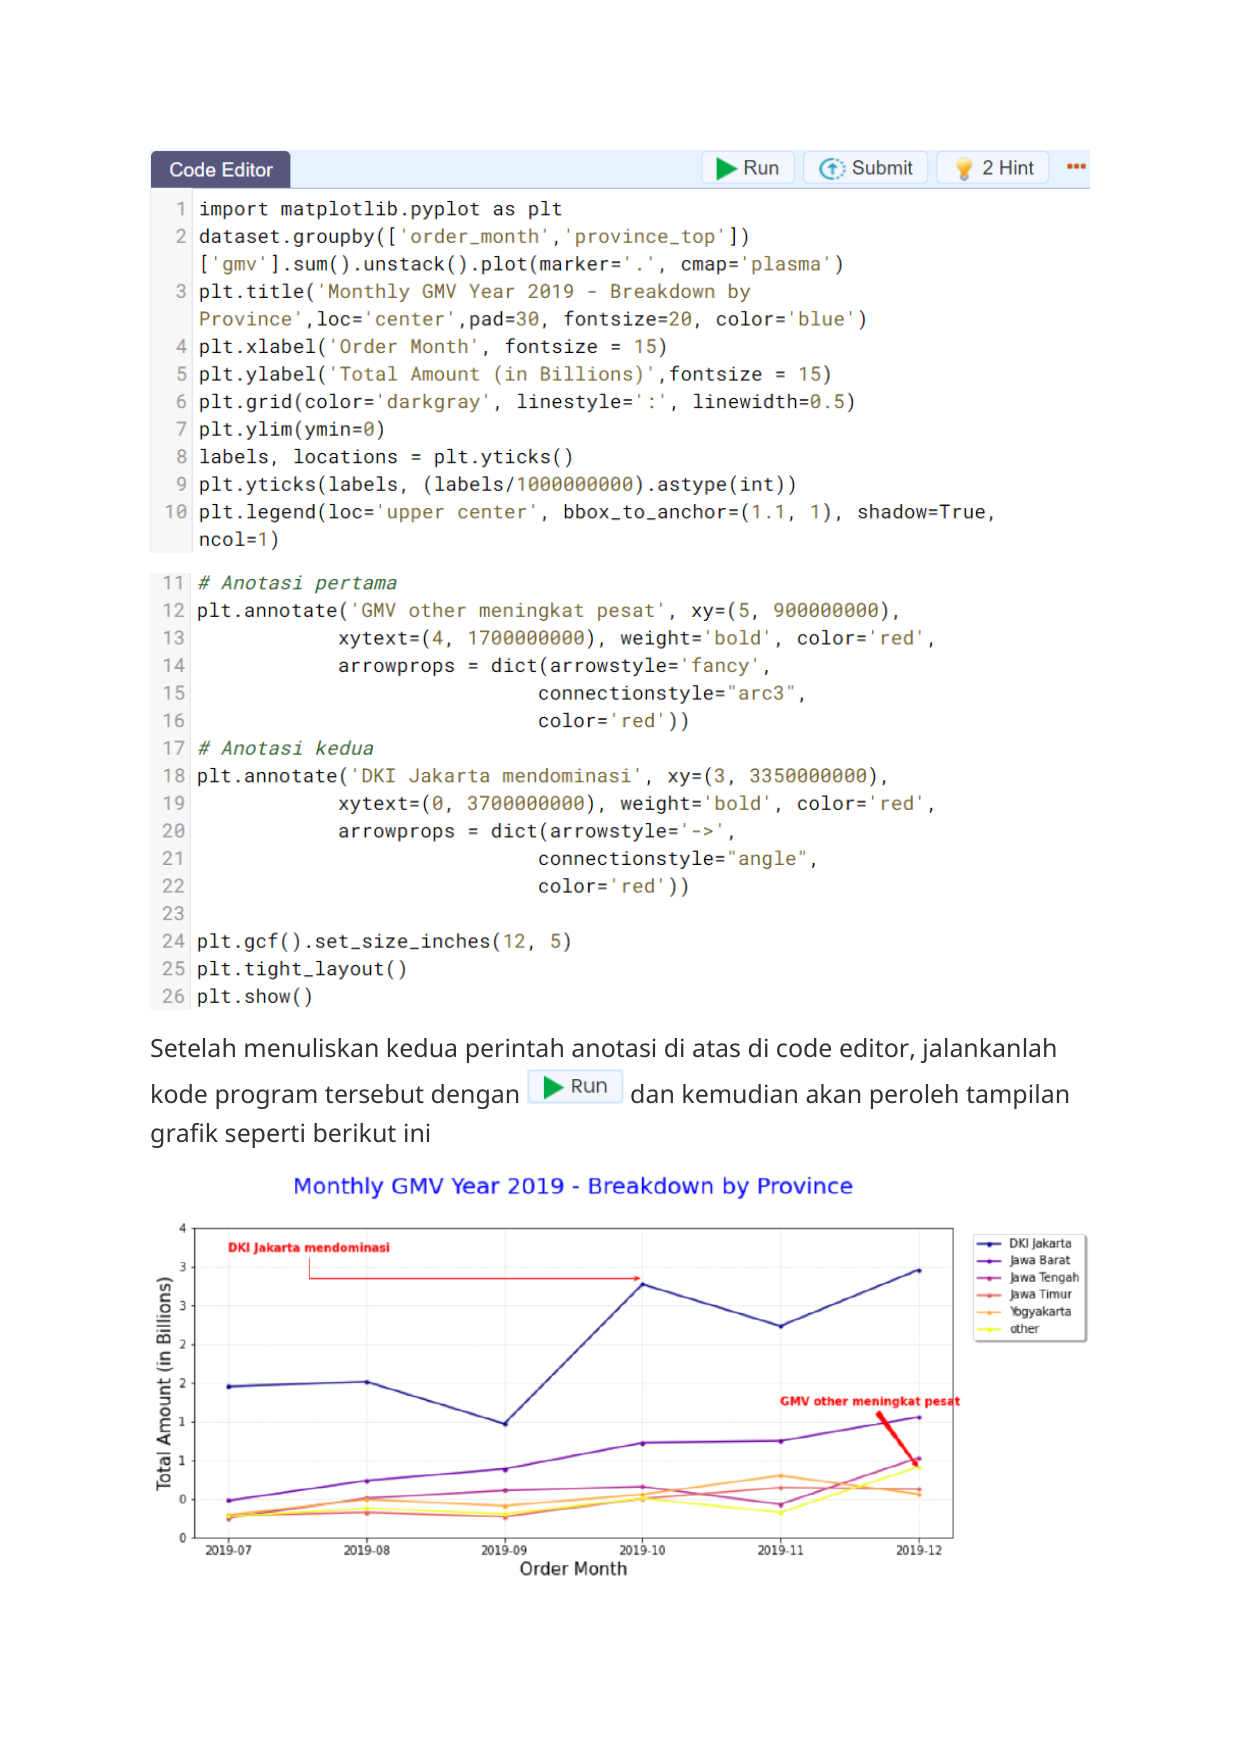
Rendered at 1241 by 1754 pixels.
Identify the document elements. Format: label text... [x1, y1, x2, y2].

picture [150, 1171, 1091, 1580]
picture [150, 573, 1091, 1010]
picture [527, 1069, 624, 1104]
text Setelah menuliskan kedua perintah anotasi di atas di code editor, jalankanlah kode program tersebut dengan dan kemudian akan peroleh tampilan grafik seperti berikut ini [150, 1030, 1090, 1150]
picture [150, 150, 1091, 553]
